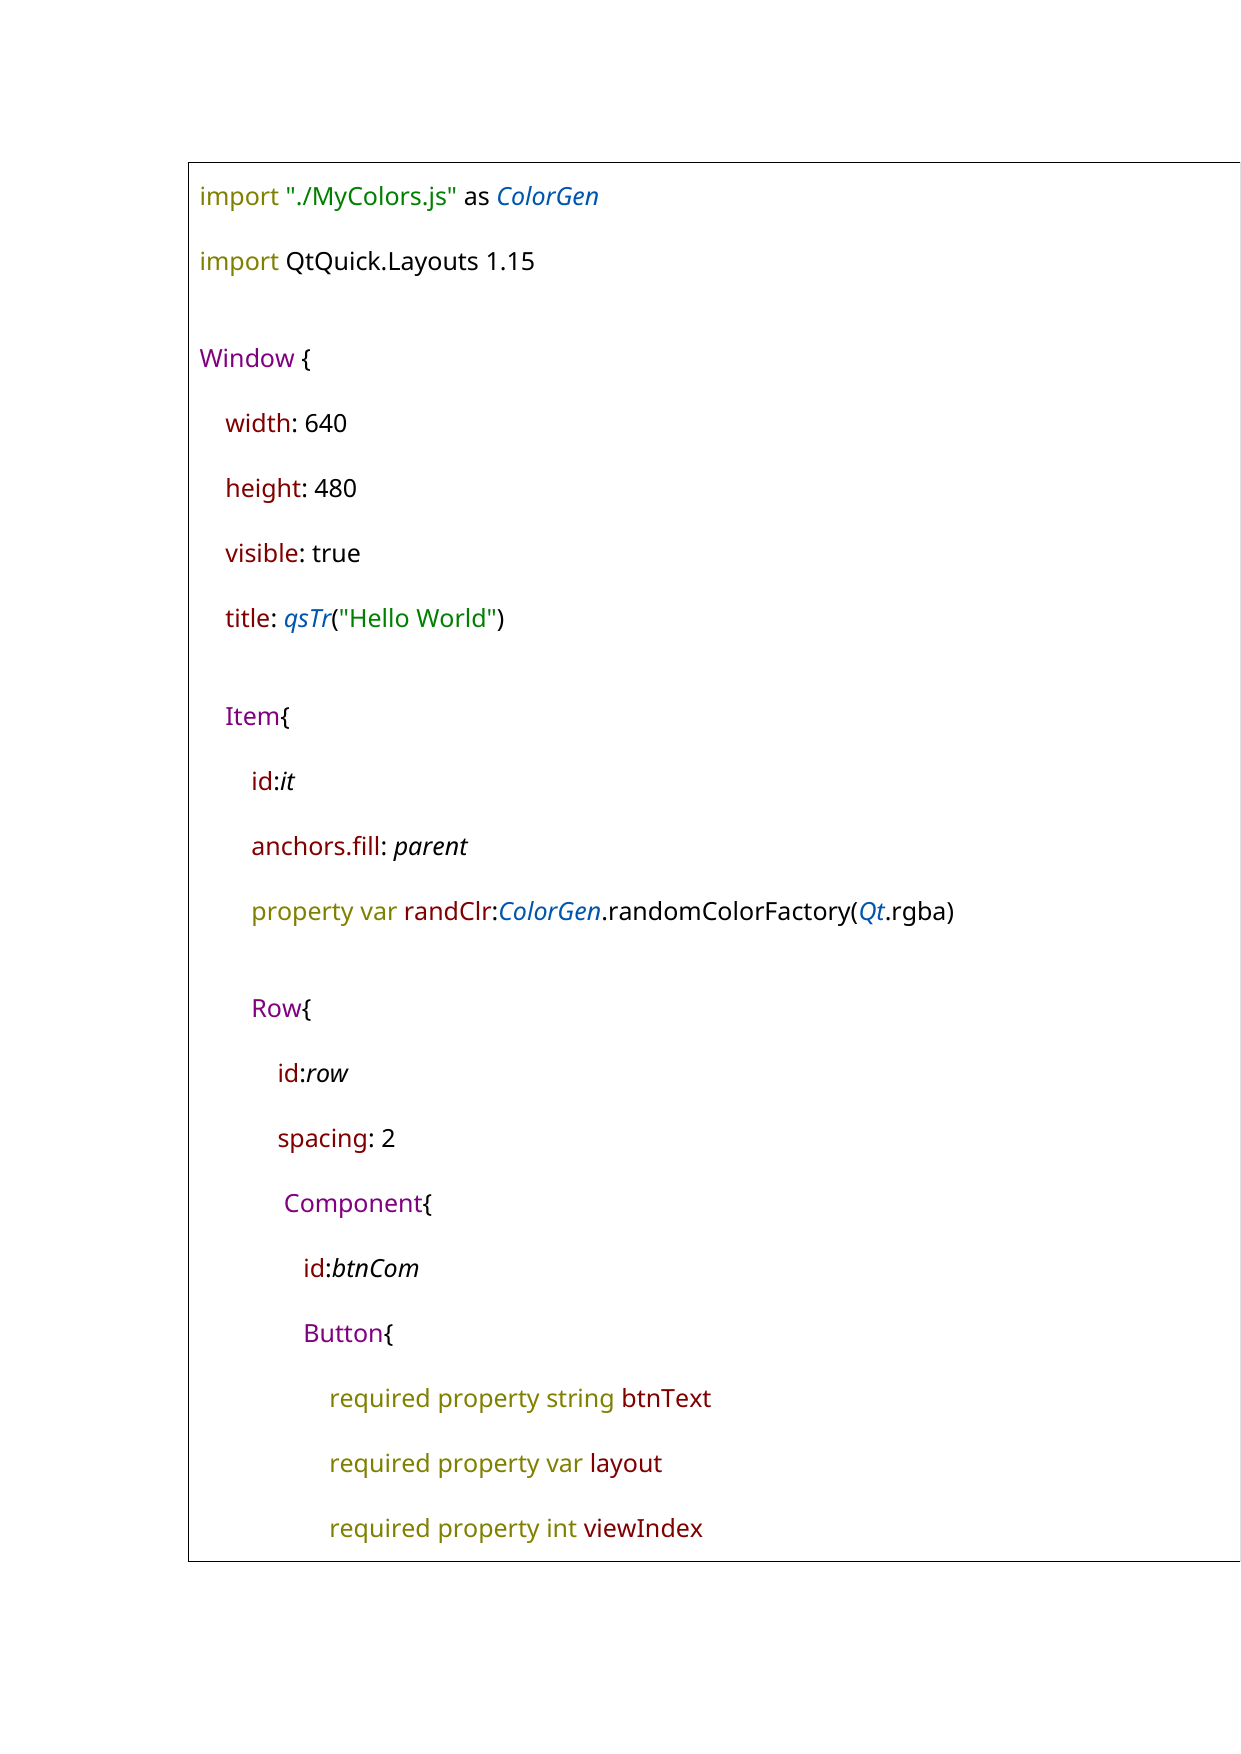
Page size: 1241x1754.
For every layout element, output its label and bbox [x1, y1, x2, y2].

table_header [189, 163, 1240, 1561]
